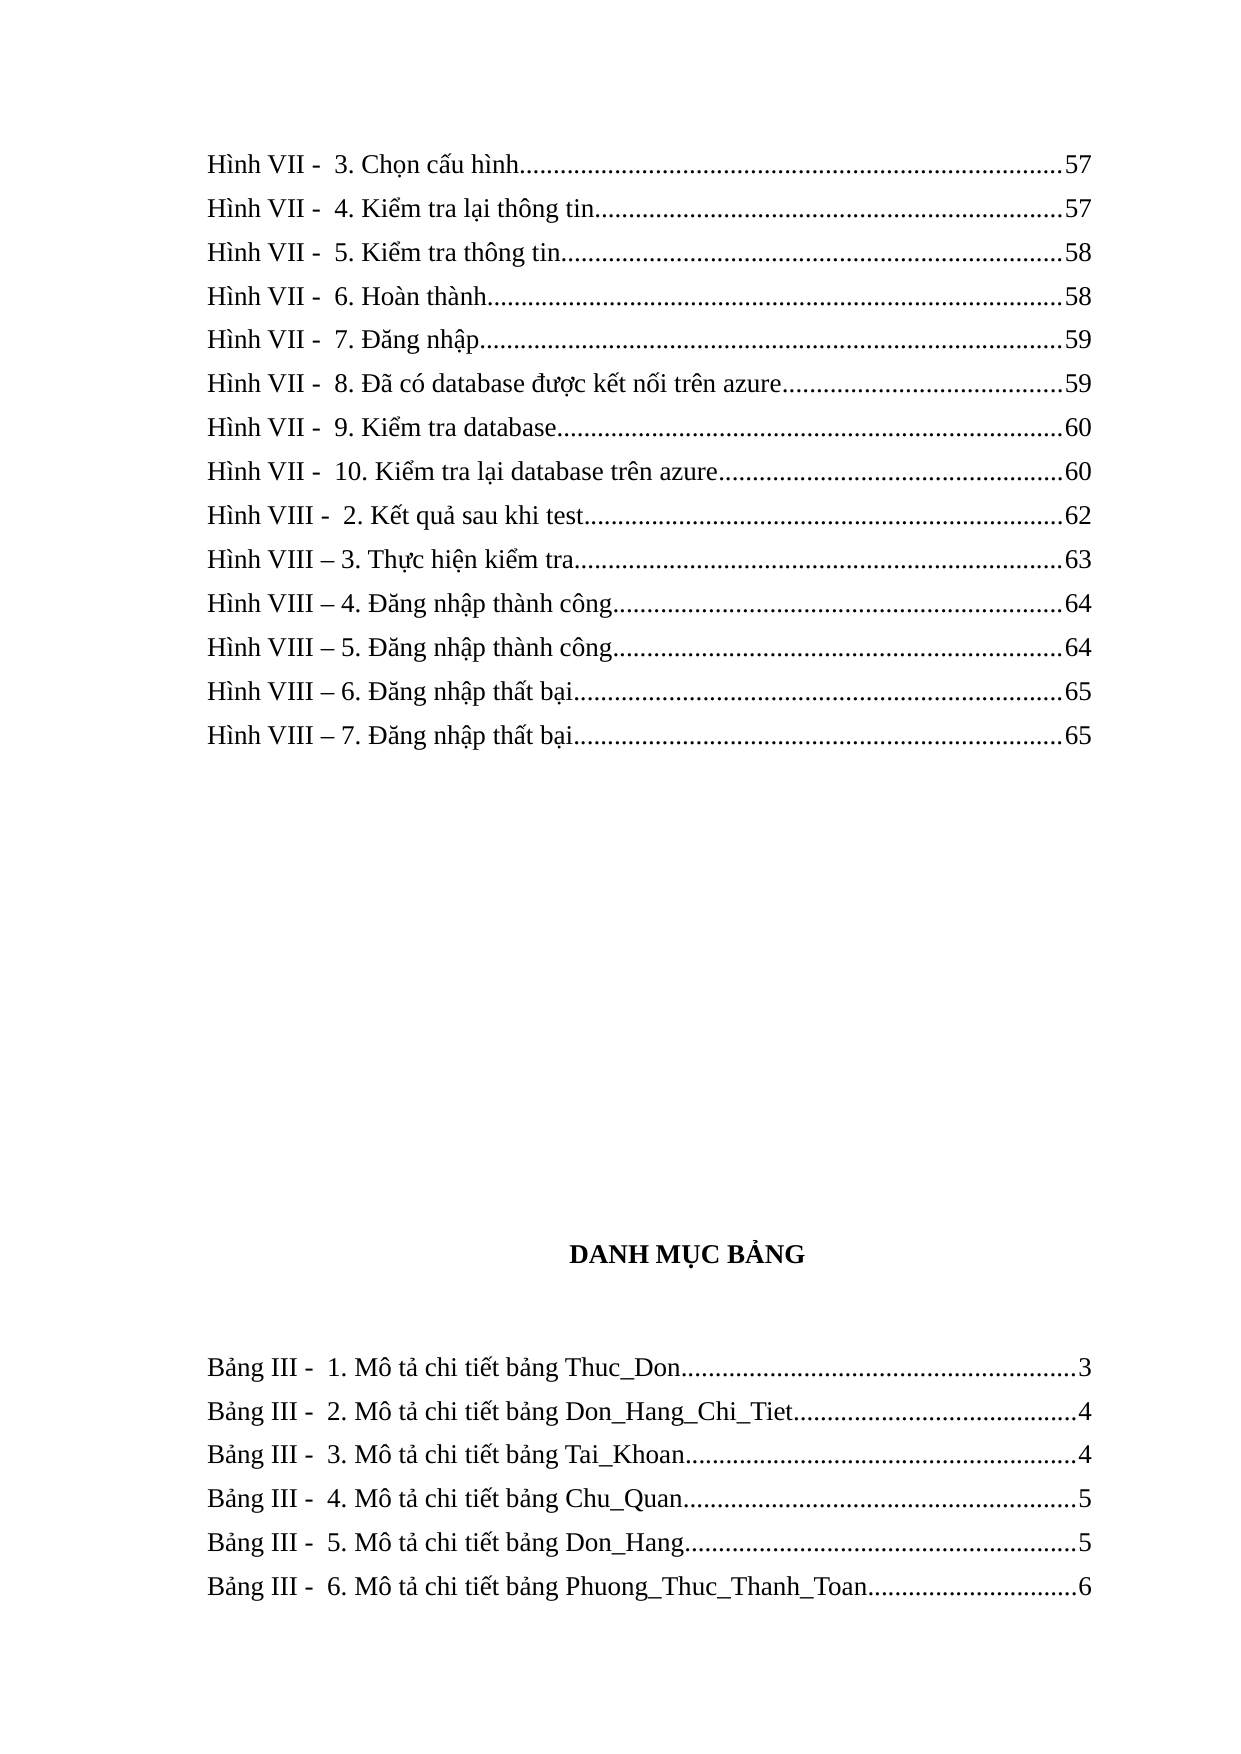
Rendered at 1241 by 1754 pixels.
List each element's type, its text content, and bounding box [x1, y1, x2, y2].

text Hình VIII – 7. Đăng nhập thất bại 65 [207, 719, 1092, 750]
text Hình VII - 8. Đã có database được kết nối trên azure 59 [207, 367, 1092, 399]
text Hình VII - 6. Hoàn thành 58 [207, 279, 1092, 311]
text Hình VIII – 3. Thực hiện kiểm tra 63 [207, 543, 1092, 574]
text Hình VII - 3. Chọn cấu hình 57 [207, 148, 1092, 179]
text Bảng III - 2. Mô tả chi tiết bảng Don_Hang_Chi_Tiet 4 [207, 1394, 1092, 1426]
text Hình VII - 5. Kiểm tra thông tin 58 [207, 236, 1092, 267]
text Bảng III - 4. Mô tả chi tiết bảng Chu_Quan 5 [207, 1482, 1092, 1514]
text Hình VIII – 4. Đăng nhập thành công 64 [207, 587, 1092, 618]
text Hình VIII – 6. Đăng nhập thất bại 65 [207, 675, 1092, 706]
text Hình VII - 4. Kiểm tra lại thông tin 57 [207, 192, 1092, 223]
text Bảng III - 1. Mô tả chi tiết bảng Thuc_Don 3 [207, 1351, 1092, 1382]
text Hình VIII – 5. Đăng nhập thành công 64 [207, 631, 1092, 662]
text Hình VII - 9. Kiểm tra database 60 [207, 411, 1092, 443]
text Hình VII - 10. Kiểm tra lại database trên azure 60 [207, 455, 1092, 487]
text Hình VIII - 2. Kết quả sau khi test 62 [207, 499, 1092, 531]
text Bảng III - 5. Mô tả chi tiết bảng Don_Hang 5 [207, 1526, 1092, 1558]
text DANH MỤC BẢNG [207, 1238, 1092, 1270]
text Hình VII - 7. Đăng nhập 59 [207, 323, 1092, 355]
text Bảng III - 3. Mô tả chi tiết bảng Tai_Khoan 4 [207, 1438, 1092, 1470]
text Bảng III - 6. Mô tả chi tiết bảng Phuong_Thuc_Thanh_Toan 6 [207, 1570, 1092, 1602]
